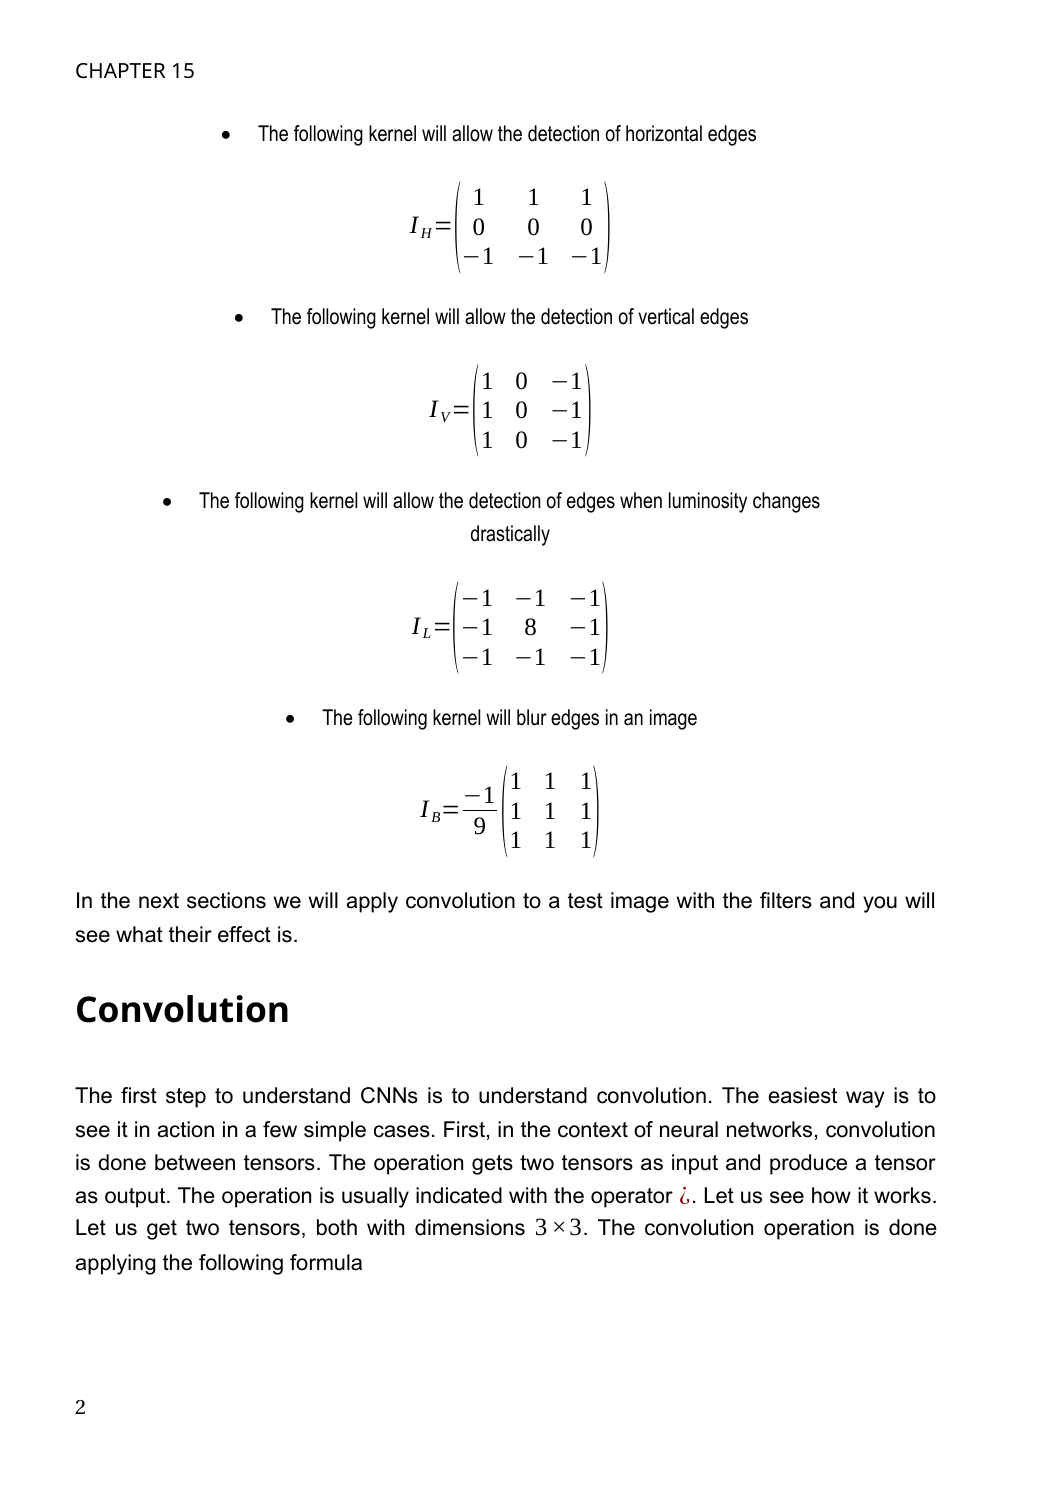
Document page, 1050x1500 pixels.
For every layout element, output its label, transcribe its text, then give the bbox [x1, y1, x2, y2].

text The following kernel will blur edges in an image [135, 696, 848, 859]
text The following kernel will allow the detection of edges when luminosity changes drastically [135, 479, 848, 676]
text The following kernel will allow the detection of horizontal edges [135, 112, 848, 275]
subtitle Convolution [75, 984, 937, 1032]
text In the next sections we will apply convolution to a test image with the filters and you will see what their effect is. [75, 880, 937, 947]
text The following kernel will allow the detection of vertical edges [135, 296, 848, 459]
text The first step to understand CNNs is to understand convolution. The easiest way is to see it in action in a few simple cases. First, in the context of neural networks, convolution is done between tensors. The operation gets two tensors as input and produce a tensor as output. The operation is usually indicated with the operator . Let us see how it works. Let us get two tensors, both with dimensions . The convolution operation is done applying the following formula [75, 1075, 937, 1275]
